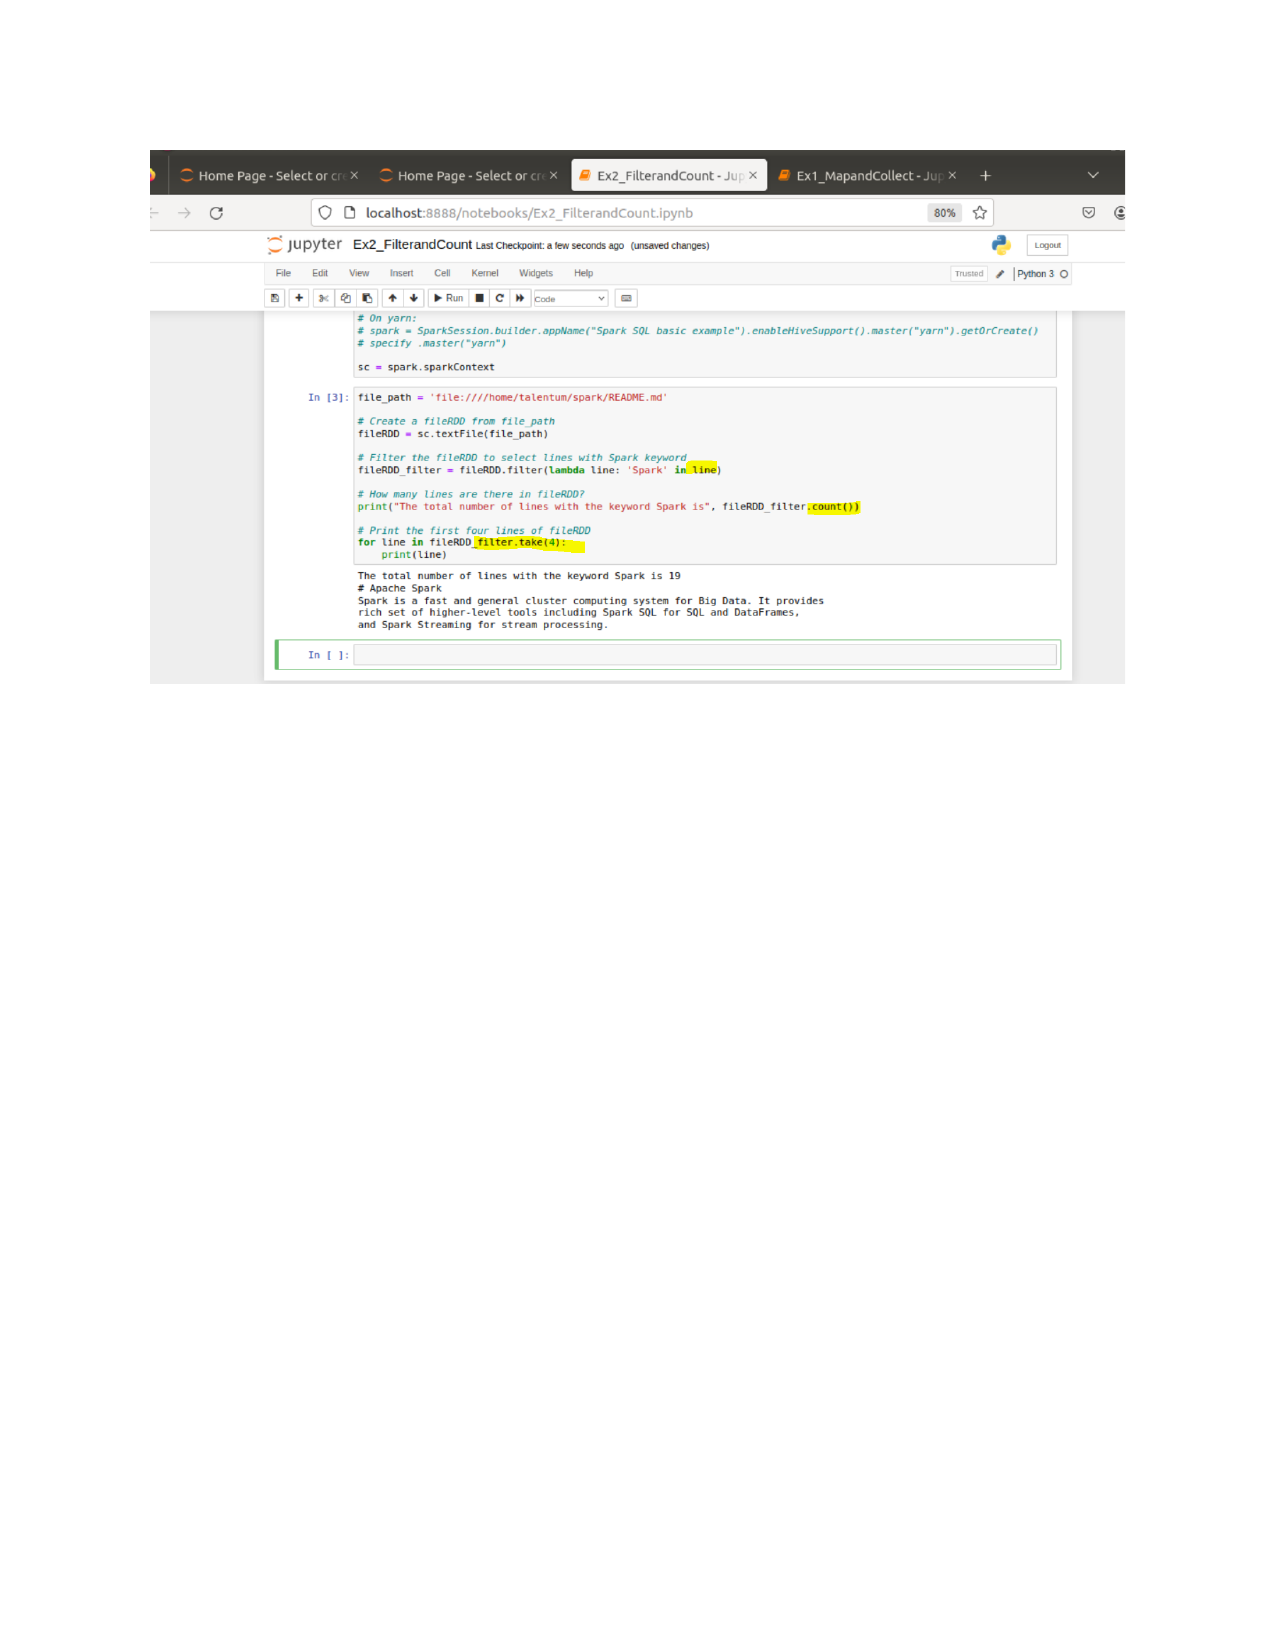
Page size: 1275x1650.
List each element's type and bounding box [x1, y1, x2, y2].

picture [150, 150, 1125, 684]
